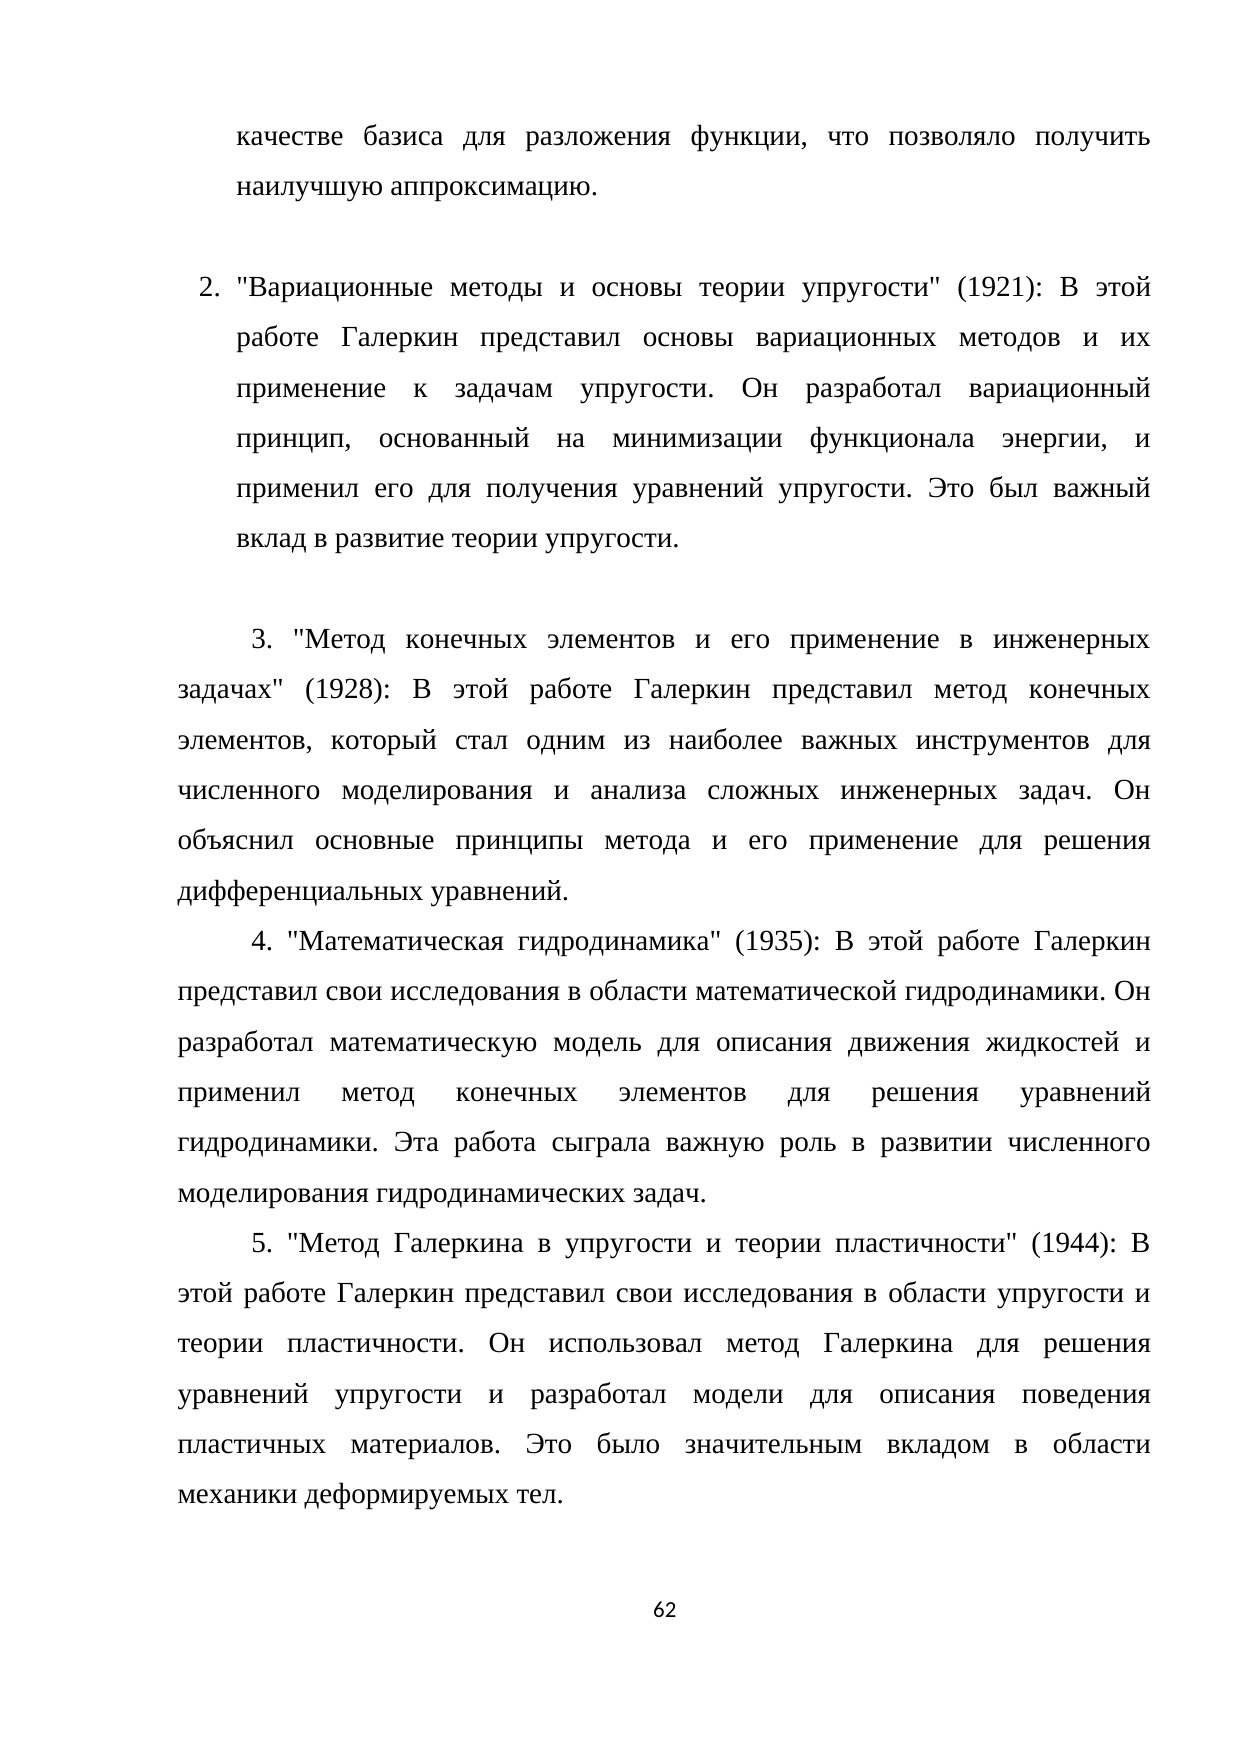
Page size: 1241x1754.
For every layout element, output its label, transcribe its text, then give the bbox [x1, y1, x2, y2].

text 4. "Математическая гидродинамика" (1935): В этой работе Галеркин представил свои исследования в области математической гидродинамики. Он разработал математическую модель для описания движения жидкостей и применил метод конечных элементов для решения уравнений гидродинамики. Эта работа сыграла важную роль в развитии численного моделирования гидродинамических задач. [177, 923, 1152, 1208]
list "Вариационные методы и основы теории упругости" (1921): В этой работе Галеркин представил основы вариационных методов и их применение к задачам упругости. Он разработал вариационный принцип, основанный на минимизации функционала энергии, и применил его для получения уравнений упругости. Это был важный вклад в развитие теории упругости. [199, 269, 1152, 554]
text 5. "Метод Галеркина в упругости и теории пластичности" (1944): В этой работе Галеркин представил свои исследования в области упругости и теории пластичности. Он использовал метод Галеркина для решения уравнений упругости и разработал модели для описания поведения пластичных материалов. Это было значительным вкладом в области механики деформируемых тел. [177, 1225, 1152, 1510]
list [199, 118, 1152, 202]
text 3. "Метод конечных элементов и его применение в инженерных задачах" (1928): В этой работе Галеркин представил метод конечных элементов, который стал одним из наиболее важных инструментов для численного моделирования и анализа сложных инженерных задач. Он объяснил основные принципы метода и его применение для решения дифференциальных уравнений. [177, 621, 1152, 906]
